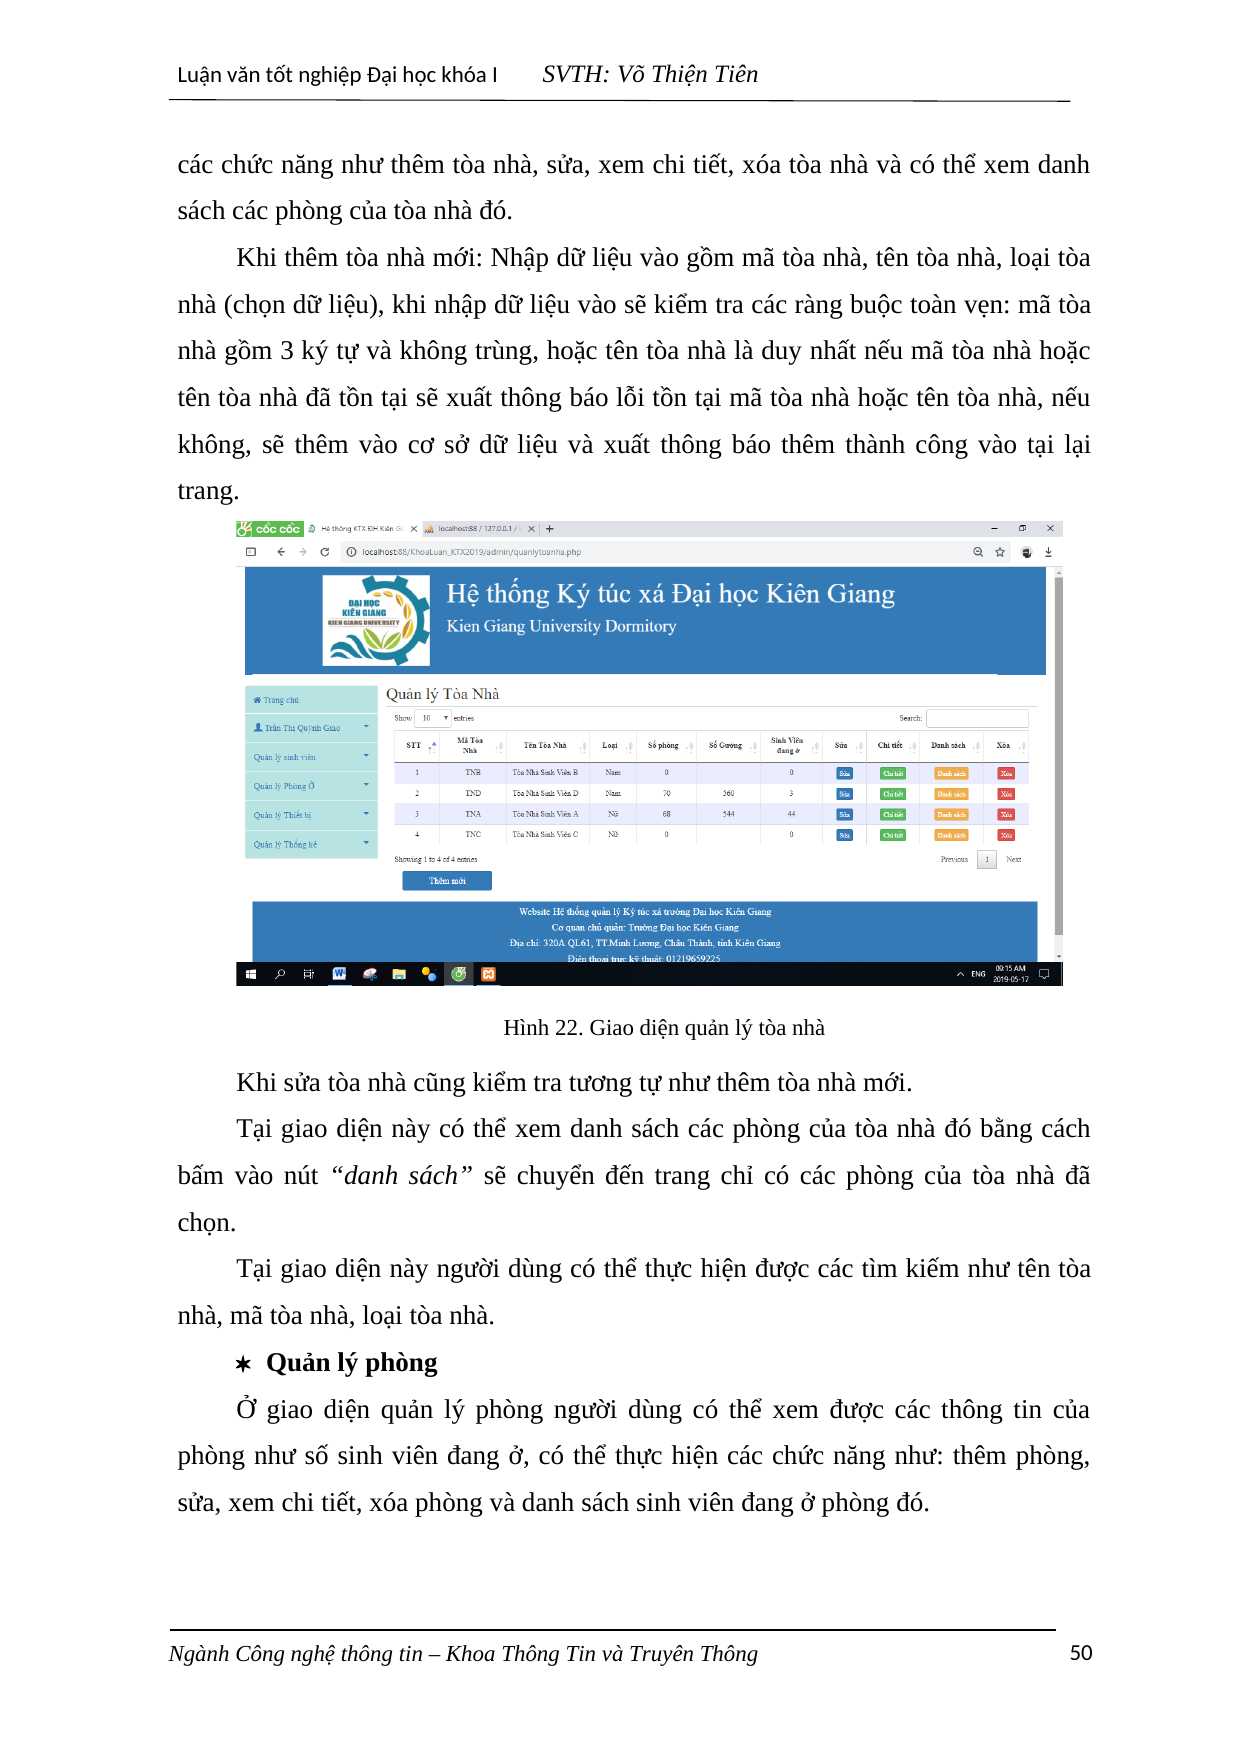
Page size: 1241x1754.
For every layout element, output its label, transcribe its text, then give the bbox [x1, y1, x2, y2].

text Tại giao diện này có thể xem danh sách các phòng của tòa nhà đó bằng cách bấm vào nút “danh sách” sẽ chuyển đến trang chỉ có các phòng của tòa nhà đã chọn. [177, 1112, 1092, 1237]
text Khi sửa tòa nhà cũng kiểm tra tương tự như thêm tòa nhà mới. [177, 1066, 1092, 1097]
text Khi thêm tòa nhà mới: Nhập dữ liệu vào gồm mã tòa nhà, tên tòa nhà, loại tòa nhà (chọn dữ liệu), khi nhập dữ liệu vào sẽ kiểm tra các ràng buộc toàn vẹn: mã tòa nhà gồm 3 ký tự và không trùng, hoặc tên tòa nhà là duy nhất nếu mã tòa nhà hoặc tên tòa nhà đã tồn tại sẽ xuất thông báo lỗi tồn tại mã tòa nhà hoặc tên tòa nhà, nếu không, sẽ thêm vào cơ sở dữ liệu và xuất thông báo thêm thành công vào tại lại trang. [177, 241, 1092, 506]
text Tại giao diện này người dùng có thể thực hiện được các tìm kiếm như tên tòa nhà, mã tòa nhà, loại tòa nhà. [177, 1252, 1092, 1330]
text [177, 148, 1092, 226]
text Hình 22. Giao diện quản lý tòa nhà [236, 1014, 1092, 1040]
list Quản lý phòng [177, 1346, 1092, 1377]
picture [236, 521, 1063, 986]
text Ở giao diện quản lý phòng người dùng có thể xem được các thông tin của phòng như số sinh viên đang ở, có thể thực hiện các chức năng như: thêm phòng, sửa, xem chi tiết, xóa phòng và danh sách sinh viên đang ở phòng đó. [177, 1393, 1092, 1517]
